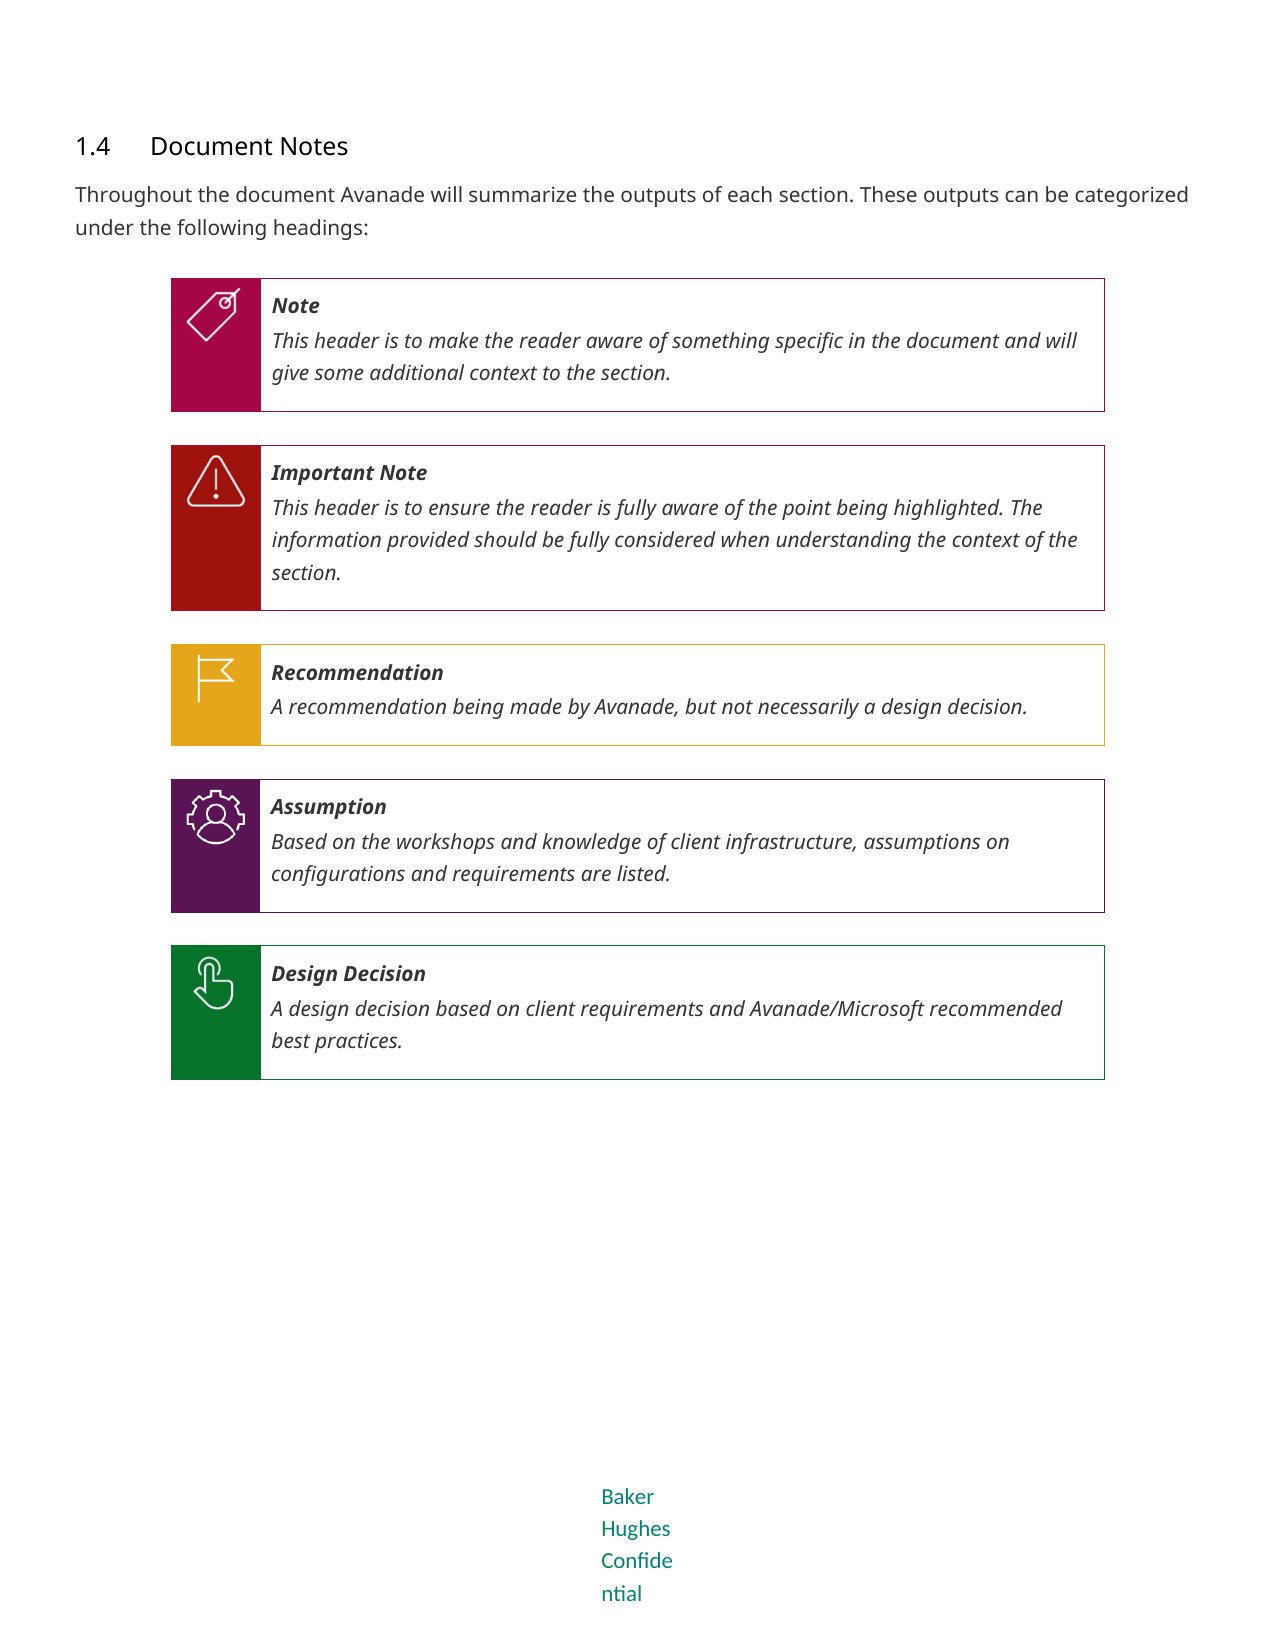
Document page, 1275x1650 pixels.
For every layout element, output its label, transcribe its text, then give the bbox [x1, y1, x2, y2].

table_header Note This header is to make the reader aware of something specific in the document and will give some additional context to the section. [261, 279, 1104, 411]
picture [182, 278, 250, 346]
table_header [172, 946, 259, 1079]
table_header Important Note This header is to ensure the reader is fully aware of the point being highlighted. The information provided should be fully considered when understanding the context of the section. [261, 446, 1104, 610]
table_header [172, 645, 259, 745]
table_header [172, 780, 259, 912]
table_header [172, 446, 260, 610]
table_header Design Decision A design decision based on client requirements and Avanade/Microsoft recommended best practices. [261, 946, 1104, 1079]
picture [182, 783, 249, 847]
picture [182, 451, 250, 513]
picture [182, 645, 249, 712]
table_header Assumption Based on the workshops and knowledge of client infrastructure, assumptions on configurations and requirements are listed. [260, 780, 1104, 912]
table_header [172, 279, 260, 411]
table_header Recommendation A recommendation being made by Avanade, but not necessarily a design decision. [261, 645, 1104, 745]
text Throughout the document Avanade will summarize the outputs of each section. These outputs can be categorized under the following headings: [75, 180, 1200, 241]
picture [182, 949, 249, 1014]
subtitle Document Notes [75, 128, 1200, 162]
